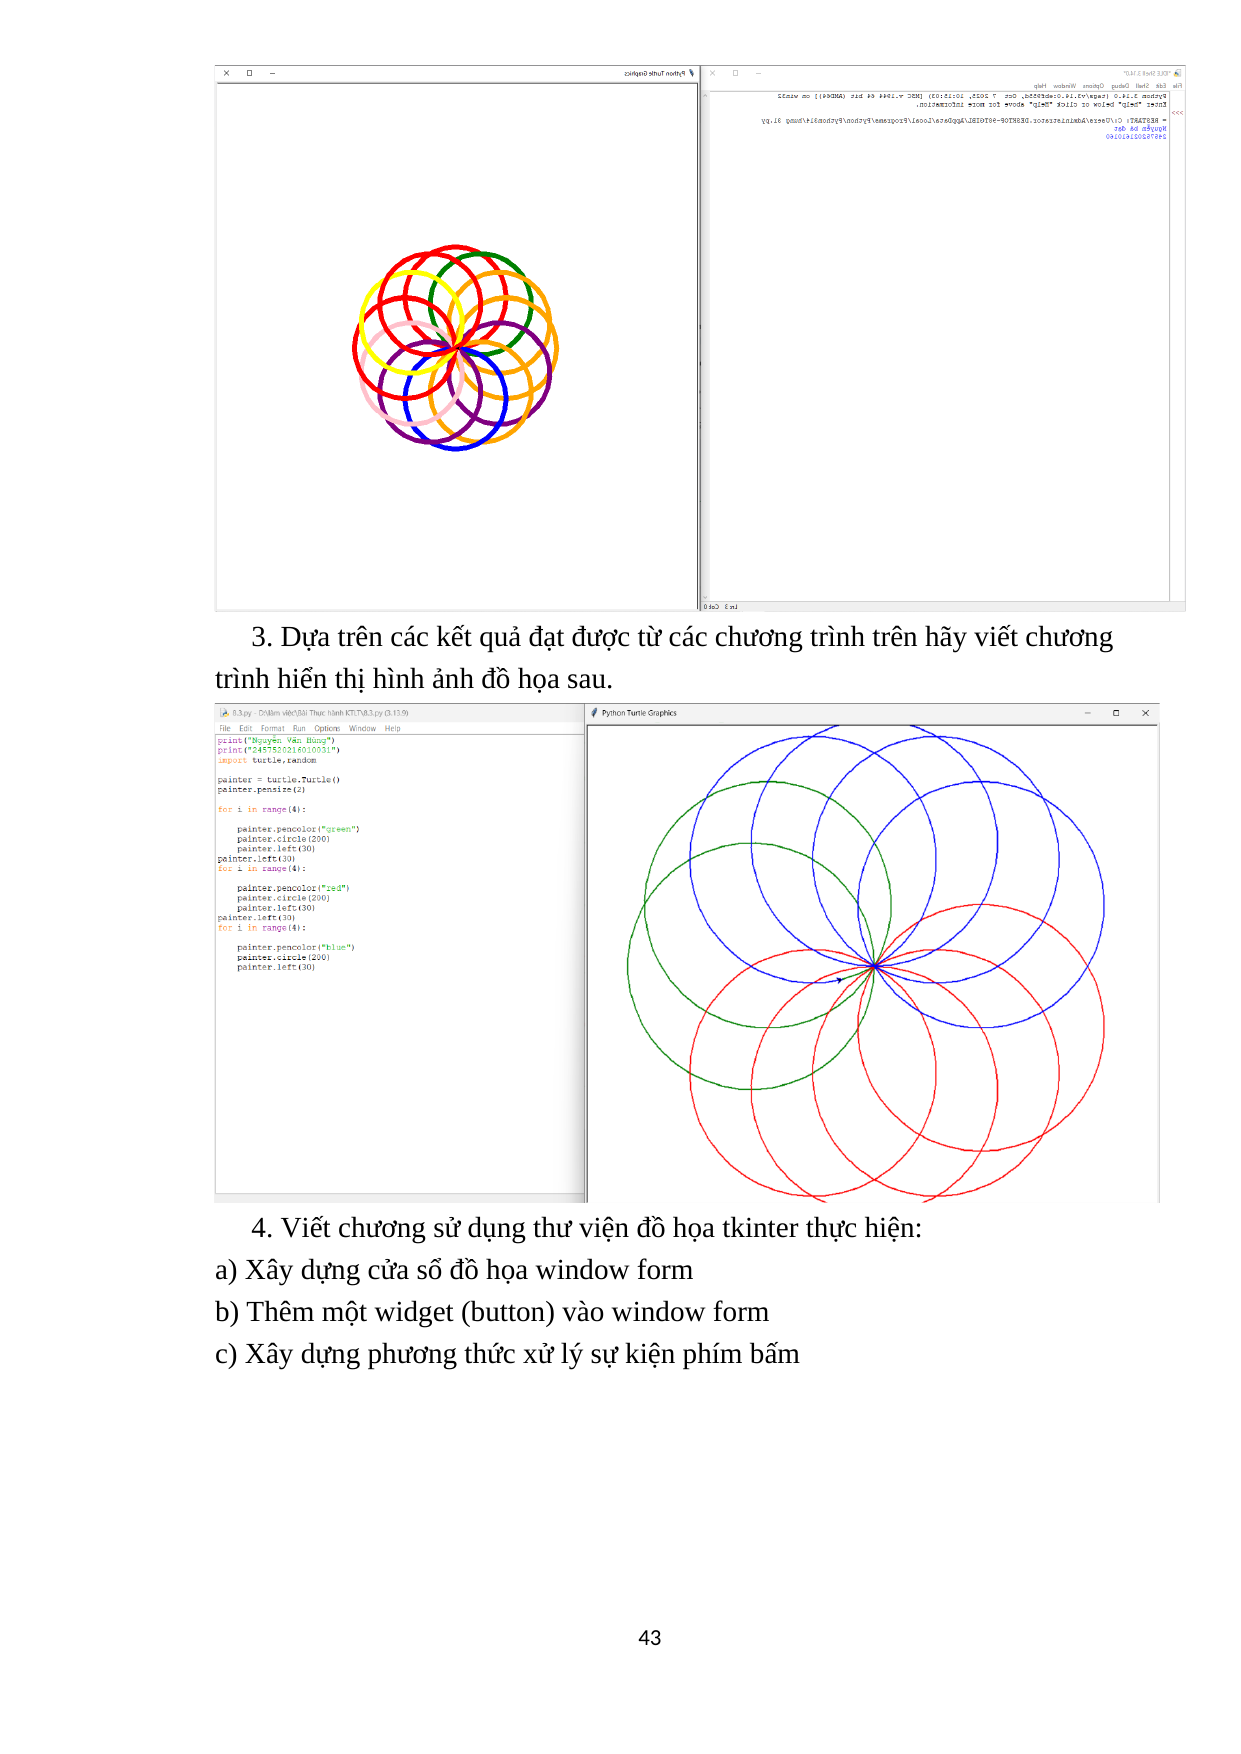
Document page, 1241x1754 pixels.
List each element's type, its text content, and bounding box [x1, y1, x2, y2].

text a) Xây dựng cửa sổ đồ họa window form [215, 1252, 1122, 1286]
text b) Thêm một widget (button) vào window form [215, 1294, 1122, 1328]
text 4. Viết chương sử dụng thư viện đồ họa tkinter thực hiện: [215, 1210, 1122, 1244]
text 3. Dựa trên các kết quả đạt được từ các chương trình trên hãy viết chương trình hiển thị hình ảnh đồ họa sau. [215, 619, 1122, 695]
picture [214, 65, 1186, 612]
picture [214, 703, 1160, 1203]
text c) Xây dựng phương thức xử lý sự kiện phím bấm [215, 1336, 1122, 1369]
